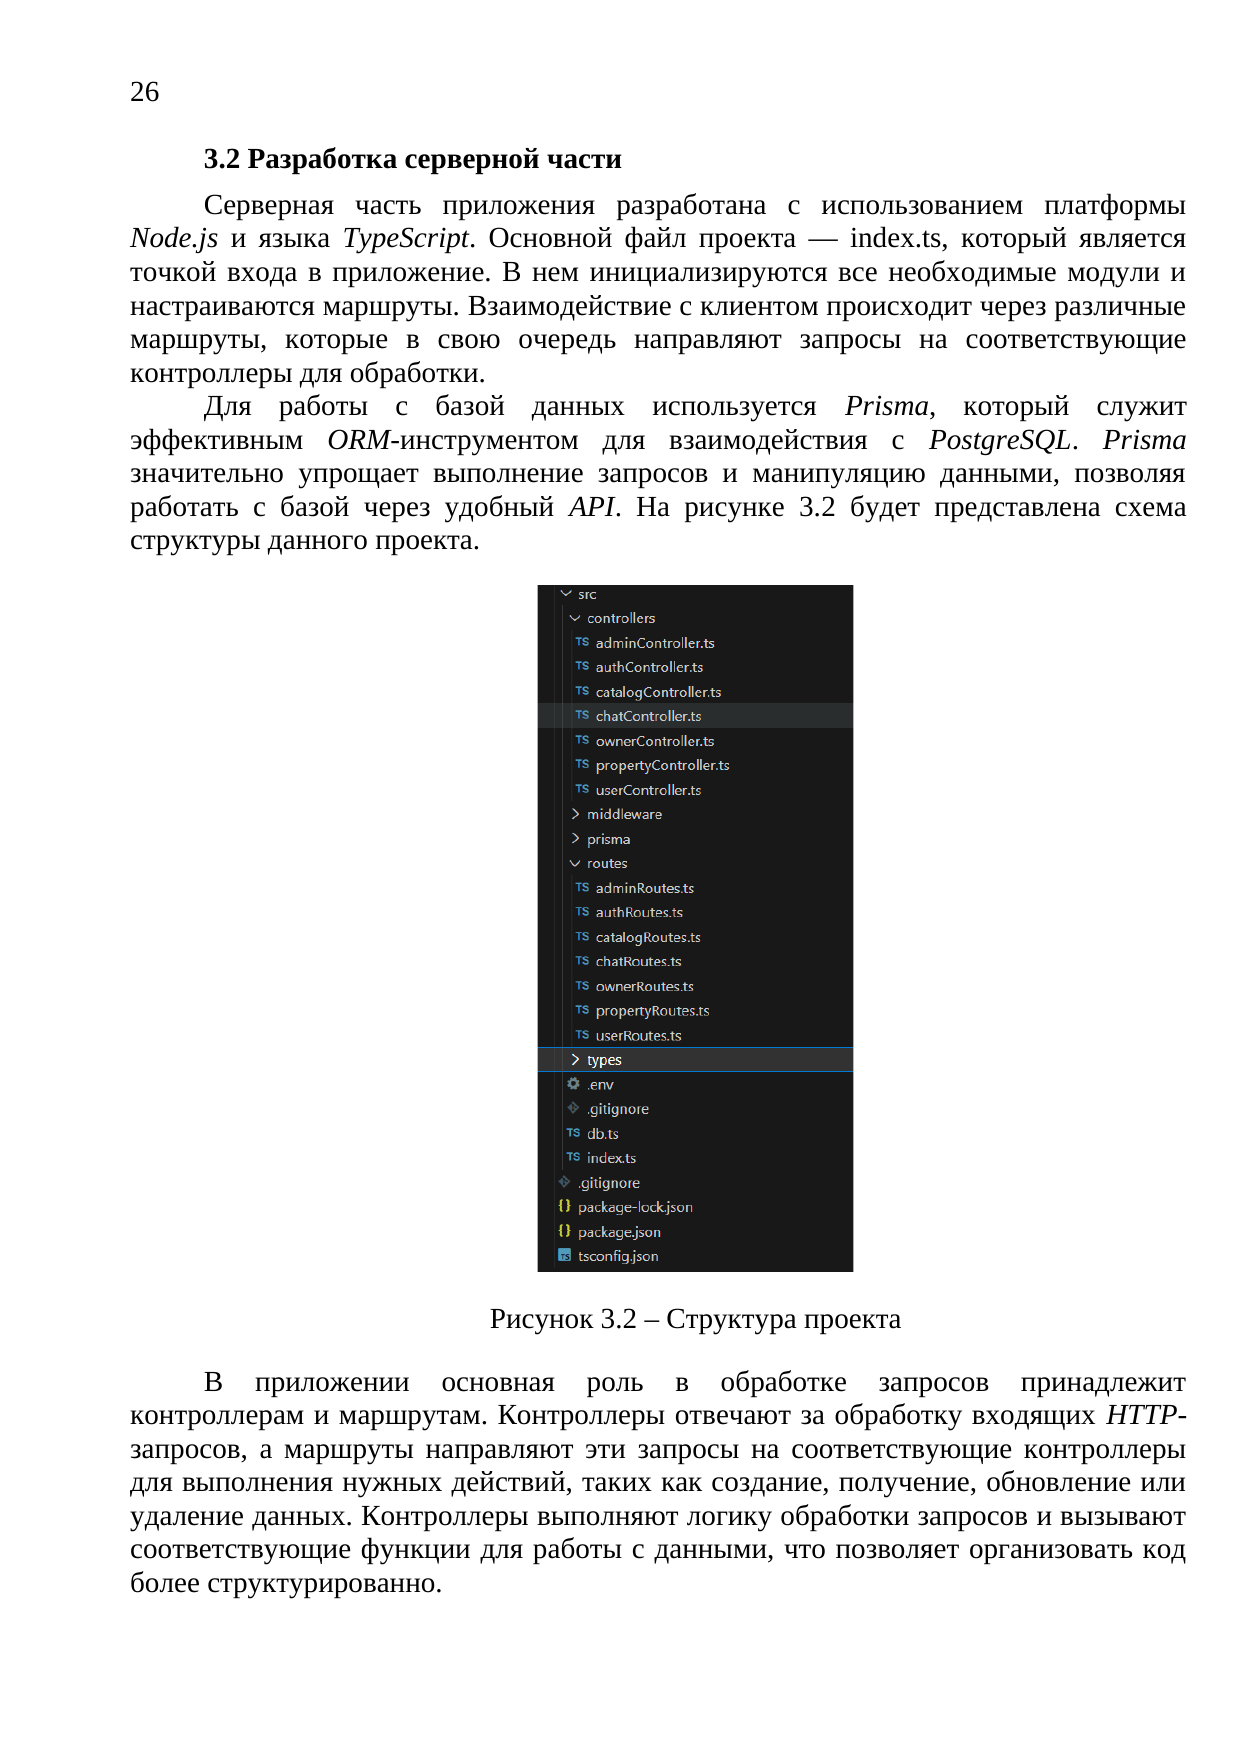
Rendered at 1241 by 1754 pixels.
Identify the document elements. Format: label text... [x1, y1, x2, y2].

text В приложении основная роль в обработке запросов принадлежит контроллерам и маршрутам. Контроллеры отвечают за обработку входящих HTTP-запросов, а маршруты направляют эти запросы на соответствующие контроллеры для выполнения нужных действий, таких как создание, получение, обновление или удаление данных. Контроллеры выполняют логику обработки запросов и вызывают соответствующие функции для работы с данными, что позволяет организовать код более структурированно. [130, 1364, 1187, 1599]
text Серверная часть приложения разработана с использованием платформы Node.js и языка TypeScript. Основной файл проекта — index.ts, который является точкой входа в приложение. В нем инициализируются все необходимые модули и настраиваются маршруты. Взаимодействие с клиентом происходит через различные маршруты, которые в свою очередь направляют запросы на соответствующие контроллеры для обработки. [130, 187, 1187, 388]
picture [537, 585, 854, 1272]
text Рисунок 3.2 – Структура проекта [130, 1301, 1187, 1335]
list Разработка серверной части [130, 141, 1187, 174]
text Для работы с базой данных используется Prisma, который служит эффективным ORM-инструментом для взаимодействия с PostgreSQL. Prisma значительно упрощает выполнение запросов и манипуляцию данными, позволяя работать с базой через удобный API. На рисунке 3.2 будет представлена схема структуры данного проекта. [130, 388, 1187, 556]
